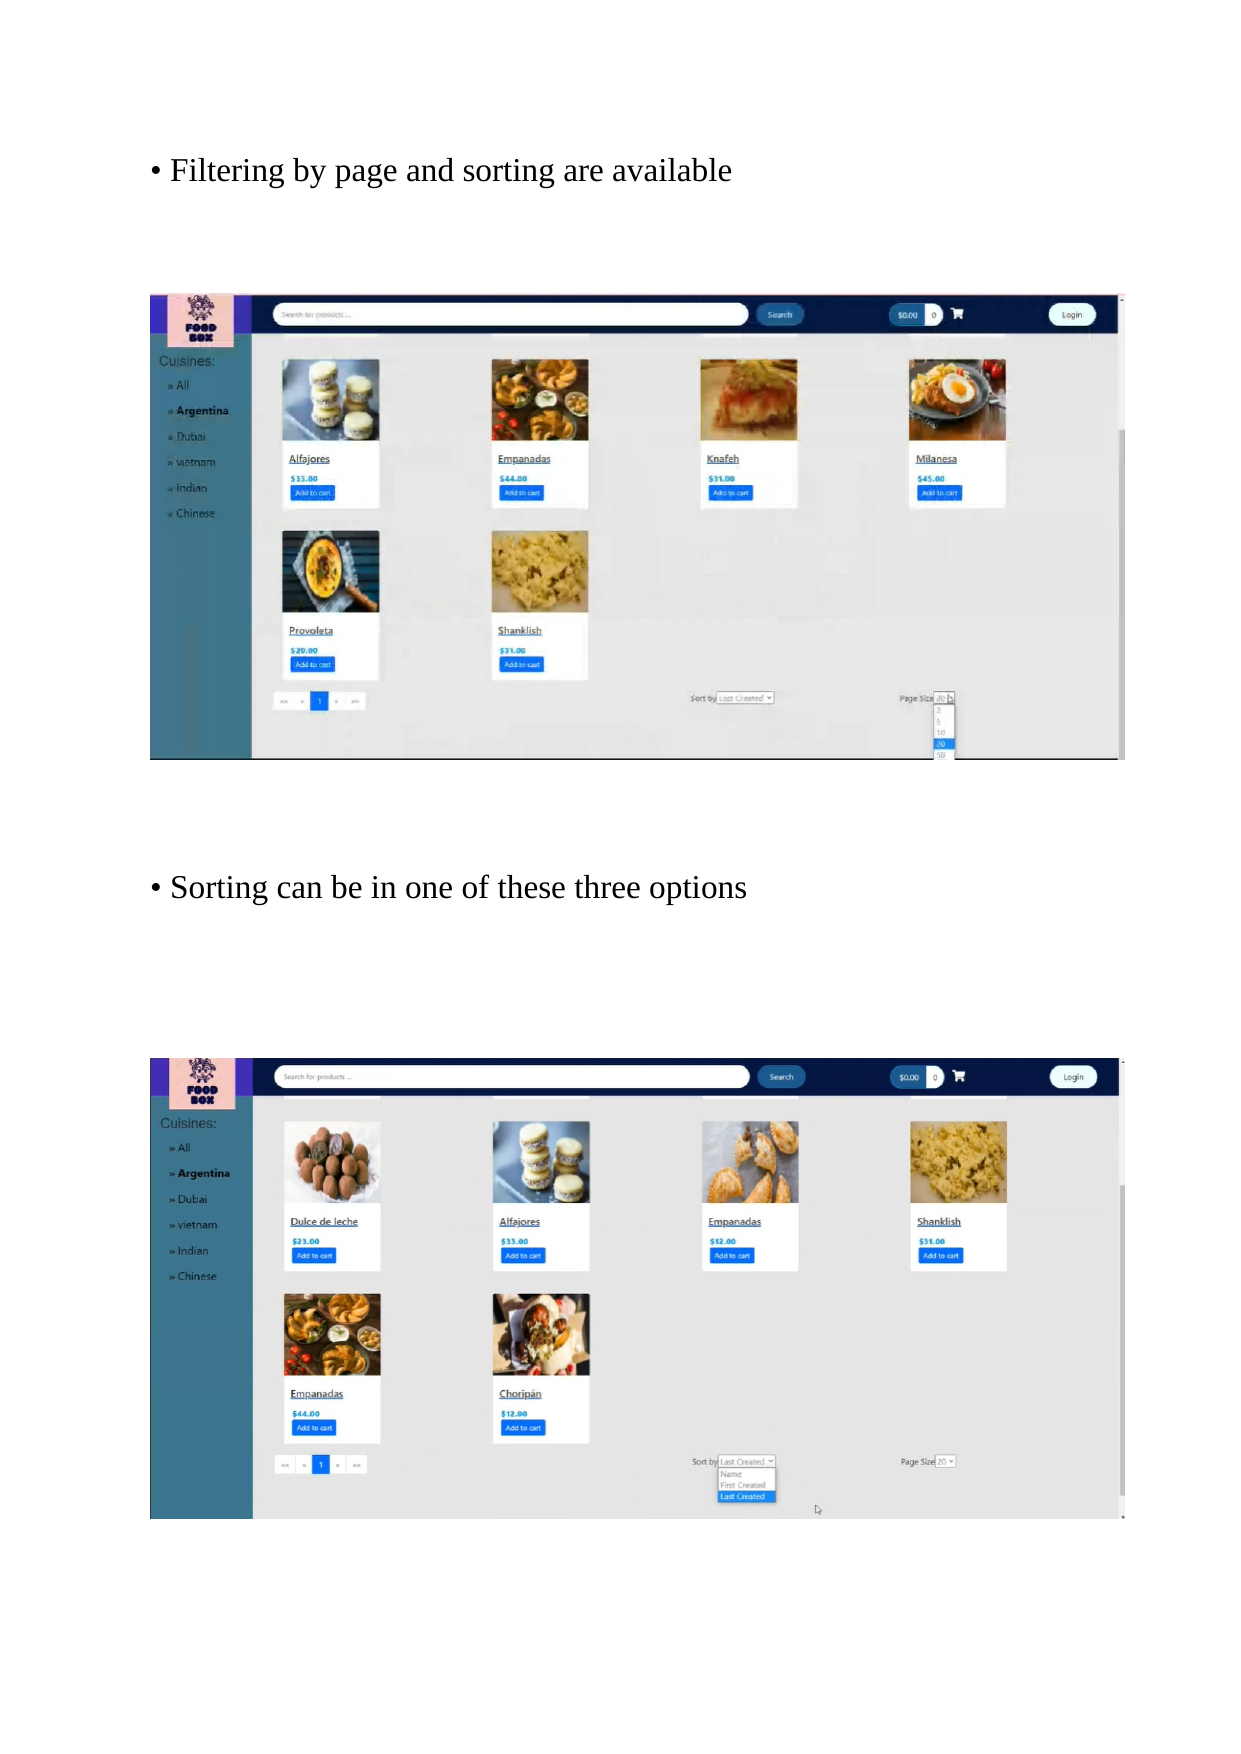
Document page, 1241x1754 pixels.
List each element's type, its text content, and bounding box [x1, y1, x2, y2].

text • Filtering by page and sorting are available [150, 150, 1090, 188]
picture [150, 293, 1125, 760]
text • Sorting can be in one of these three options [150, 867, 1090, 906]
picture [150, 1058, 1125, 1519]
